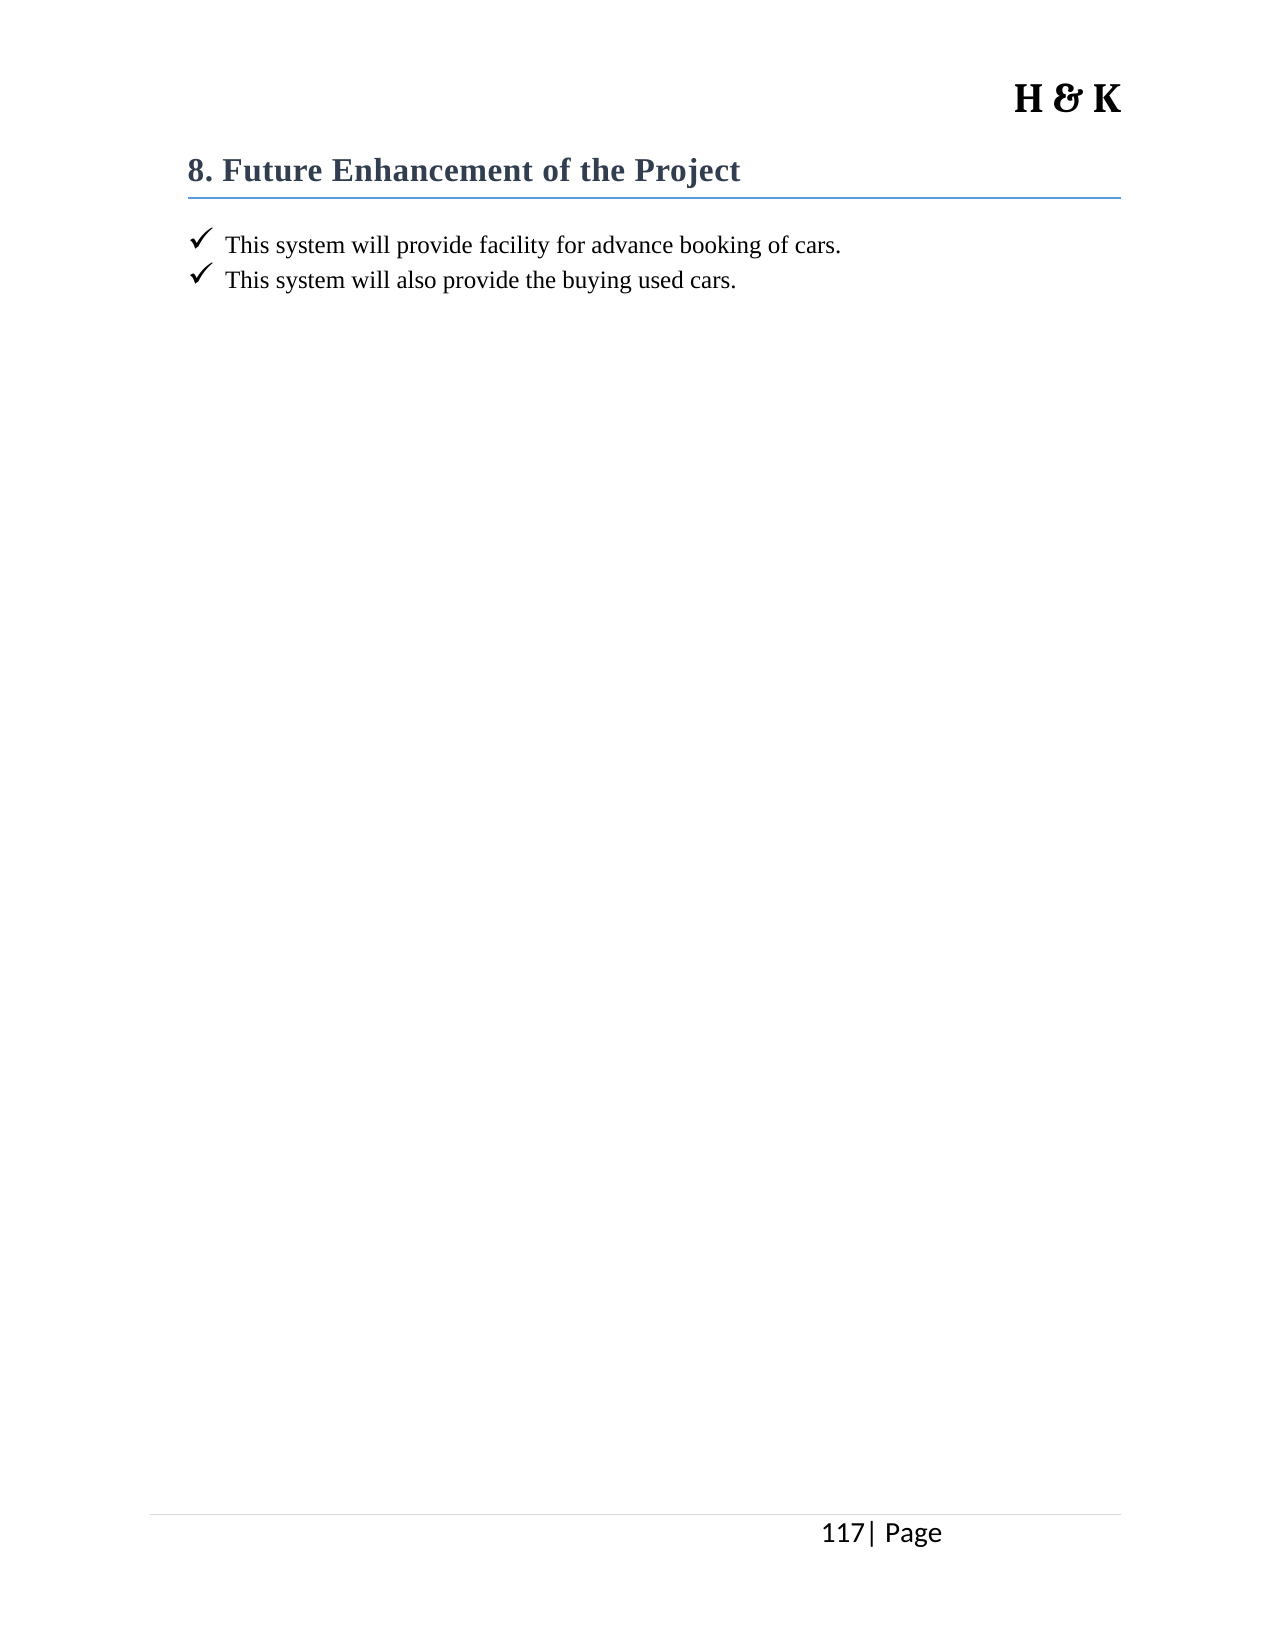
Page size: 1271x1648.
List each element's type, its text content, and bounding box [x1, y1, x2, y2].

list This system will also provide the buying used cars. [187, 265, 1121, 296]
list This system will provide facility for advance booking of cars. [187, 230, 1121, 261]
title 8. Future Enhancement of the Project [187, 150, 1121, 199]
